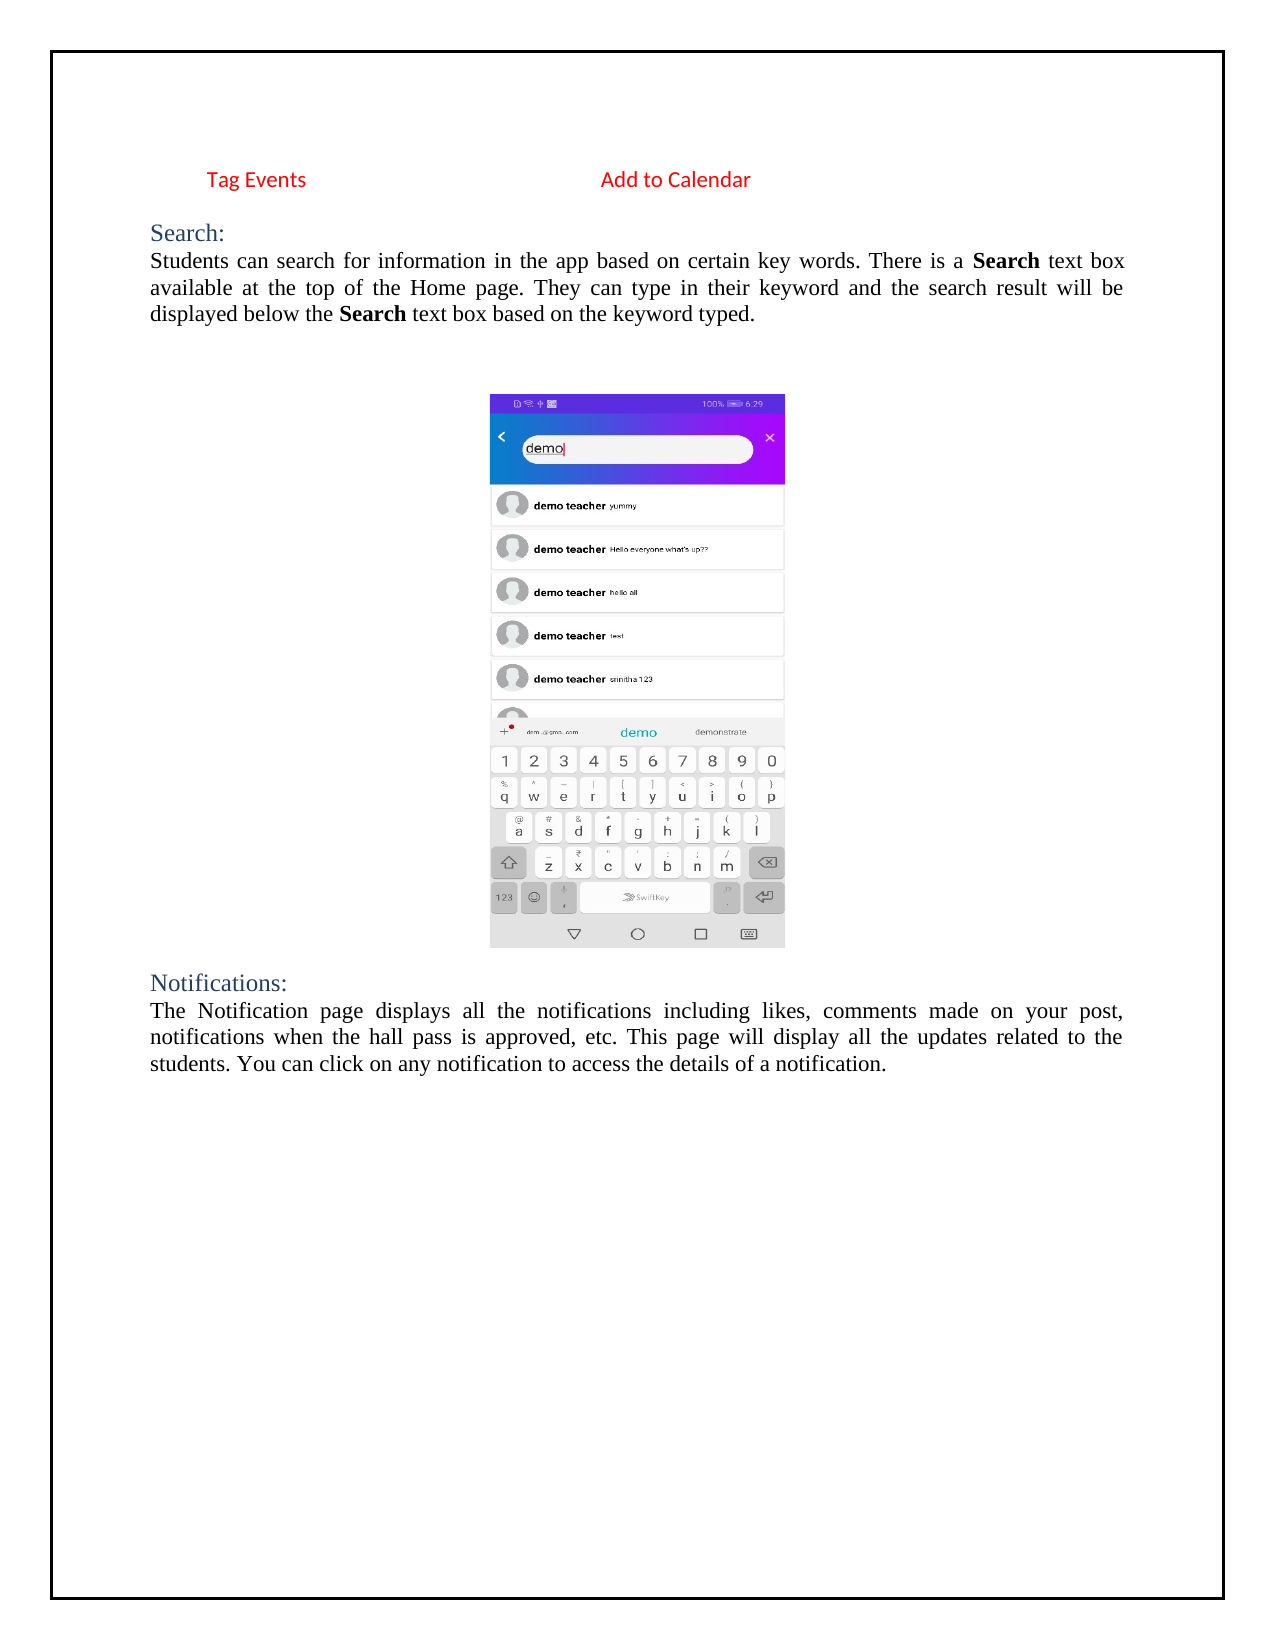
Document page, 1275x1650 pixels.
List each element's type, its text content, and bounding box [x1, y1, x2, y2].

text Tag Events Add to Calendar [150, 166, 1125, 193]
picture [489, 394, 786, 948]
subtitle Search: [150, 218, 1125, 247]
subtitle Notifications: [150, 968, 1125, 997]
text The Notification page displays all the notifications including likes, comments made on your post, notifications when the hall pass is approved, etc. This page will display all the updates related to the students. You can click on any notification to access the details of a notification. [150, 997, 1125, 1076]
text Students can search for information in the app based on certain key words. There is a Search text box available at the top of the Home page. They can type in their keyword and the search result will be displayed below the Search text box based on the keyword typed. [150, 247, 1125, 326]
